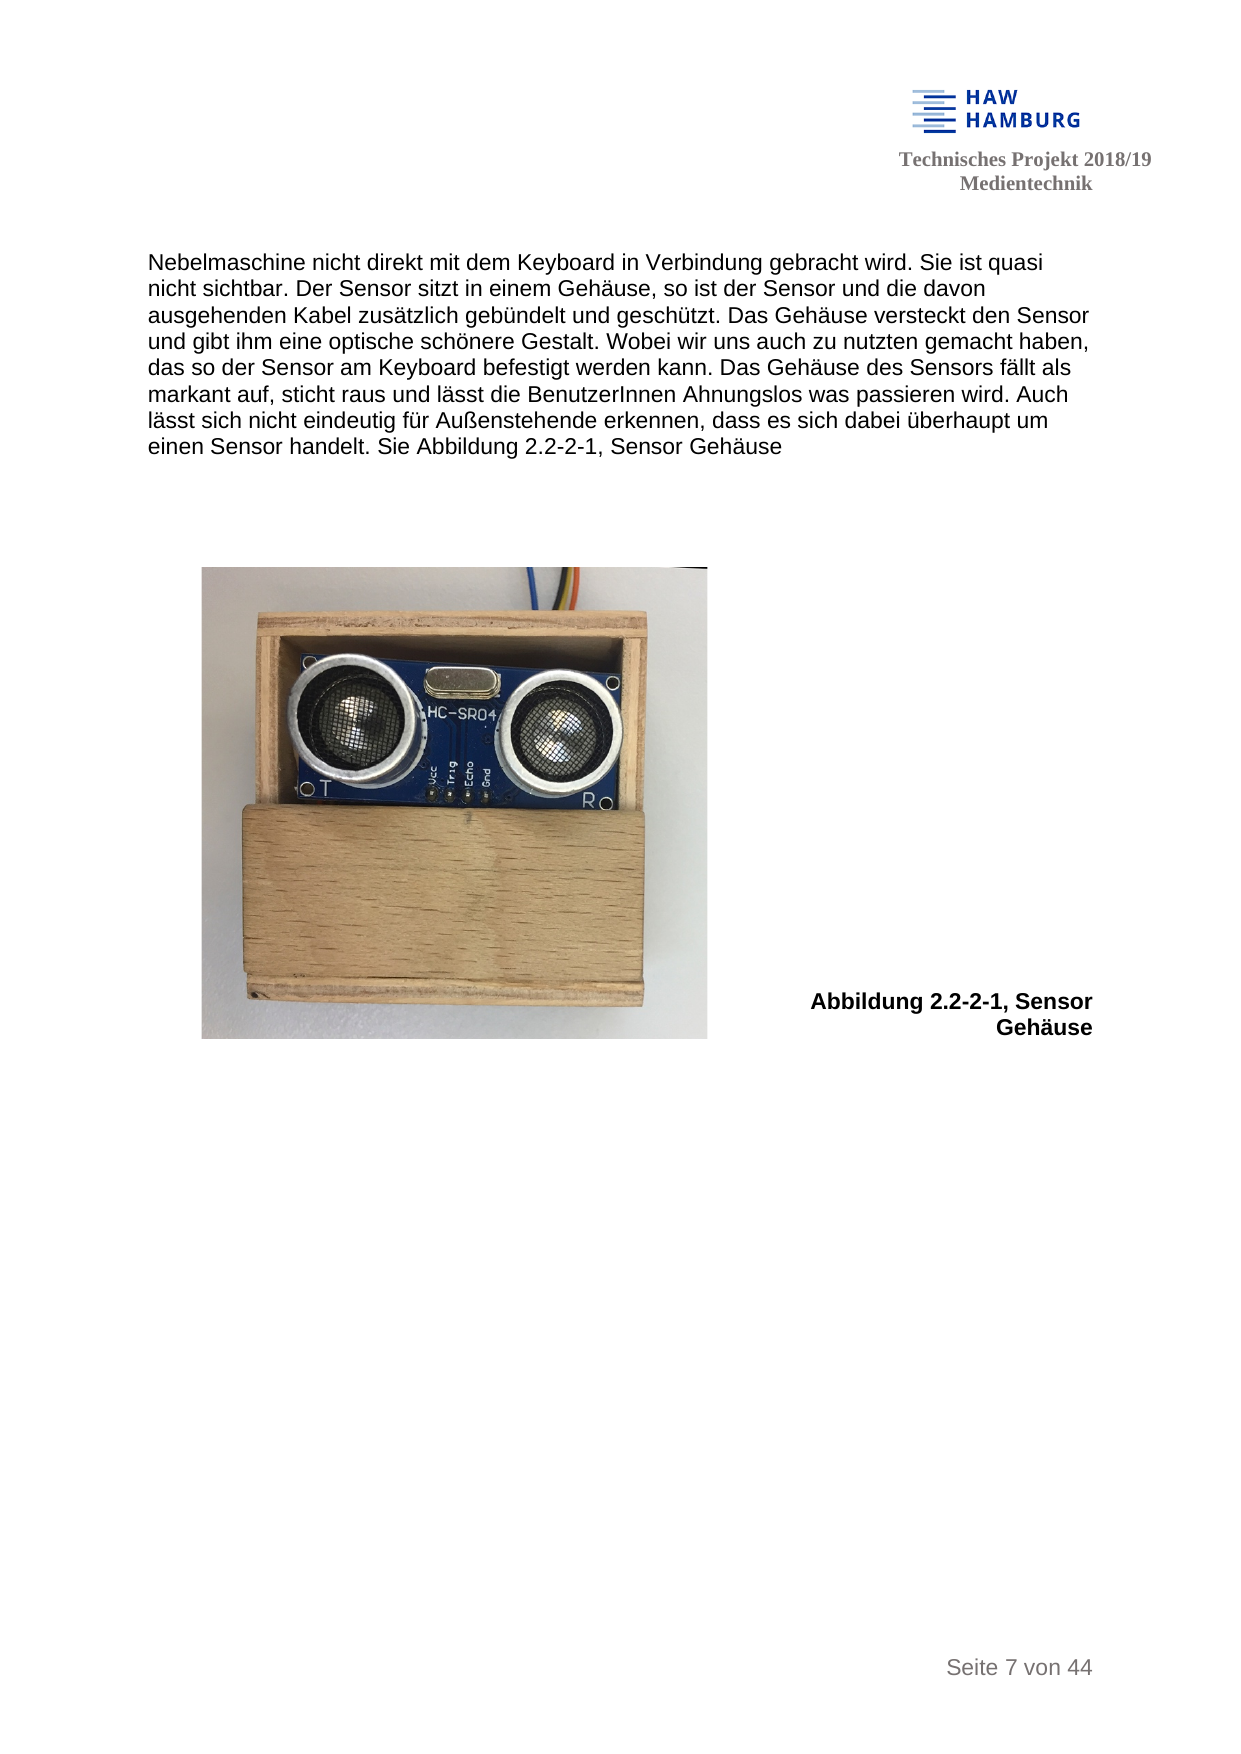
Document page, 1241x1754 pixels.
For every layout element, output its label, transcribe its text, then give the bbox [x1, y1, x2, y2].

text Abbildung ‎2.2-‎2-1, Sensor Gehäuse [148, 988, 1092, 1040]
picture [898, 75, 1093, 147]
picture [201, 567, 708, 1039]
